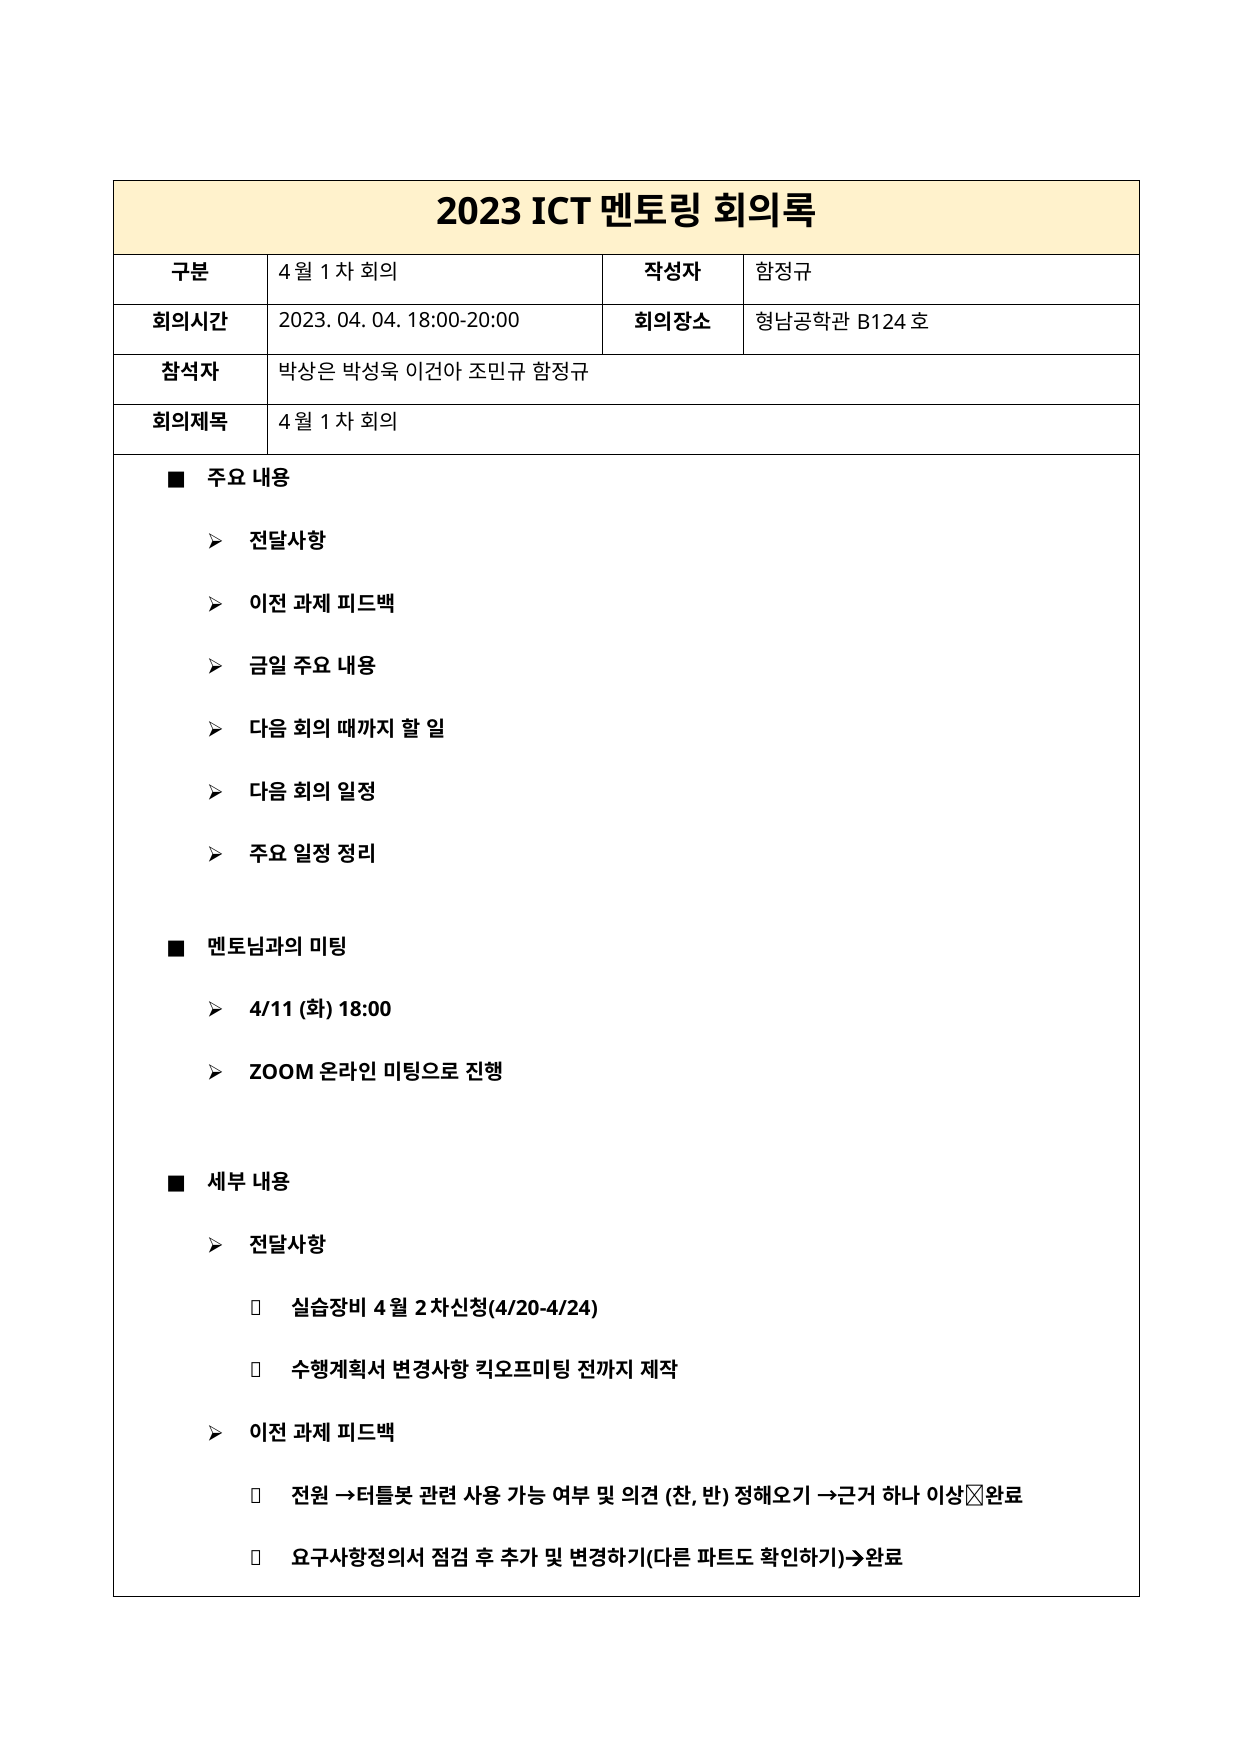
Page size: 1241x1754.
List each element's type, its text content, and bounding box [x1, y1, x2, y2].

table_cell 4월 1차 회의 [268, 255, 602, 304]
table_cell 2023. 04. 04. 18:00-20:00 [268, 305, 602, 354]
table_cell 회의시간 [114, 305, 267, 354]
table_cell 참석자 [114, 355, 267, 404]
table_cell 박상은 박성욱 이건아 조민규 함정규 [268, 355, 1139, 404]
table_header 2023 ICT멘토링 회의록 [114, 181, 1139, 254]
table_cell 형남공학관 B124호 [744, 305, 1139, 354]
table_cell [114, 455, 1139, 1596]
table_cell 회의장소 [603, 305, 743, 354]
table_cell 회의제목 [114, 405, 267, 454]
table_cell 4월 1차 회의 [268, 405, 1139, 454]
table_cell 함정규 [744, 255, 1139, 304]
table_cell 작성자 [603, 255, 743, 304]
table_cell 구분 [114, 255, 267, 304]
